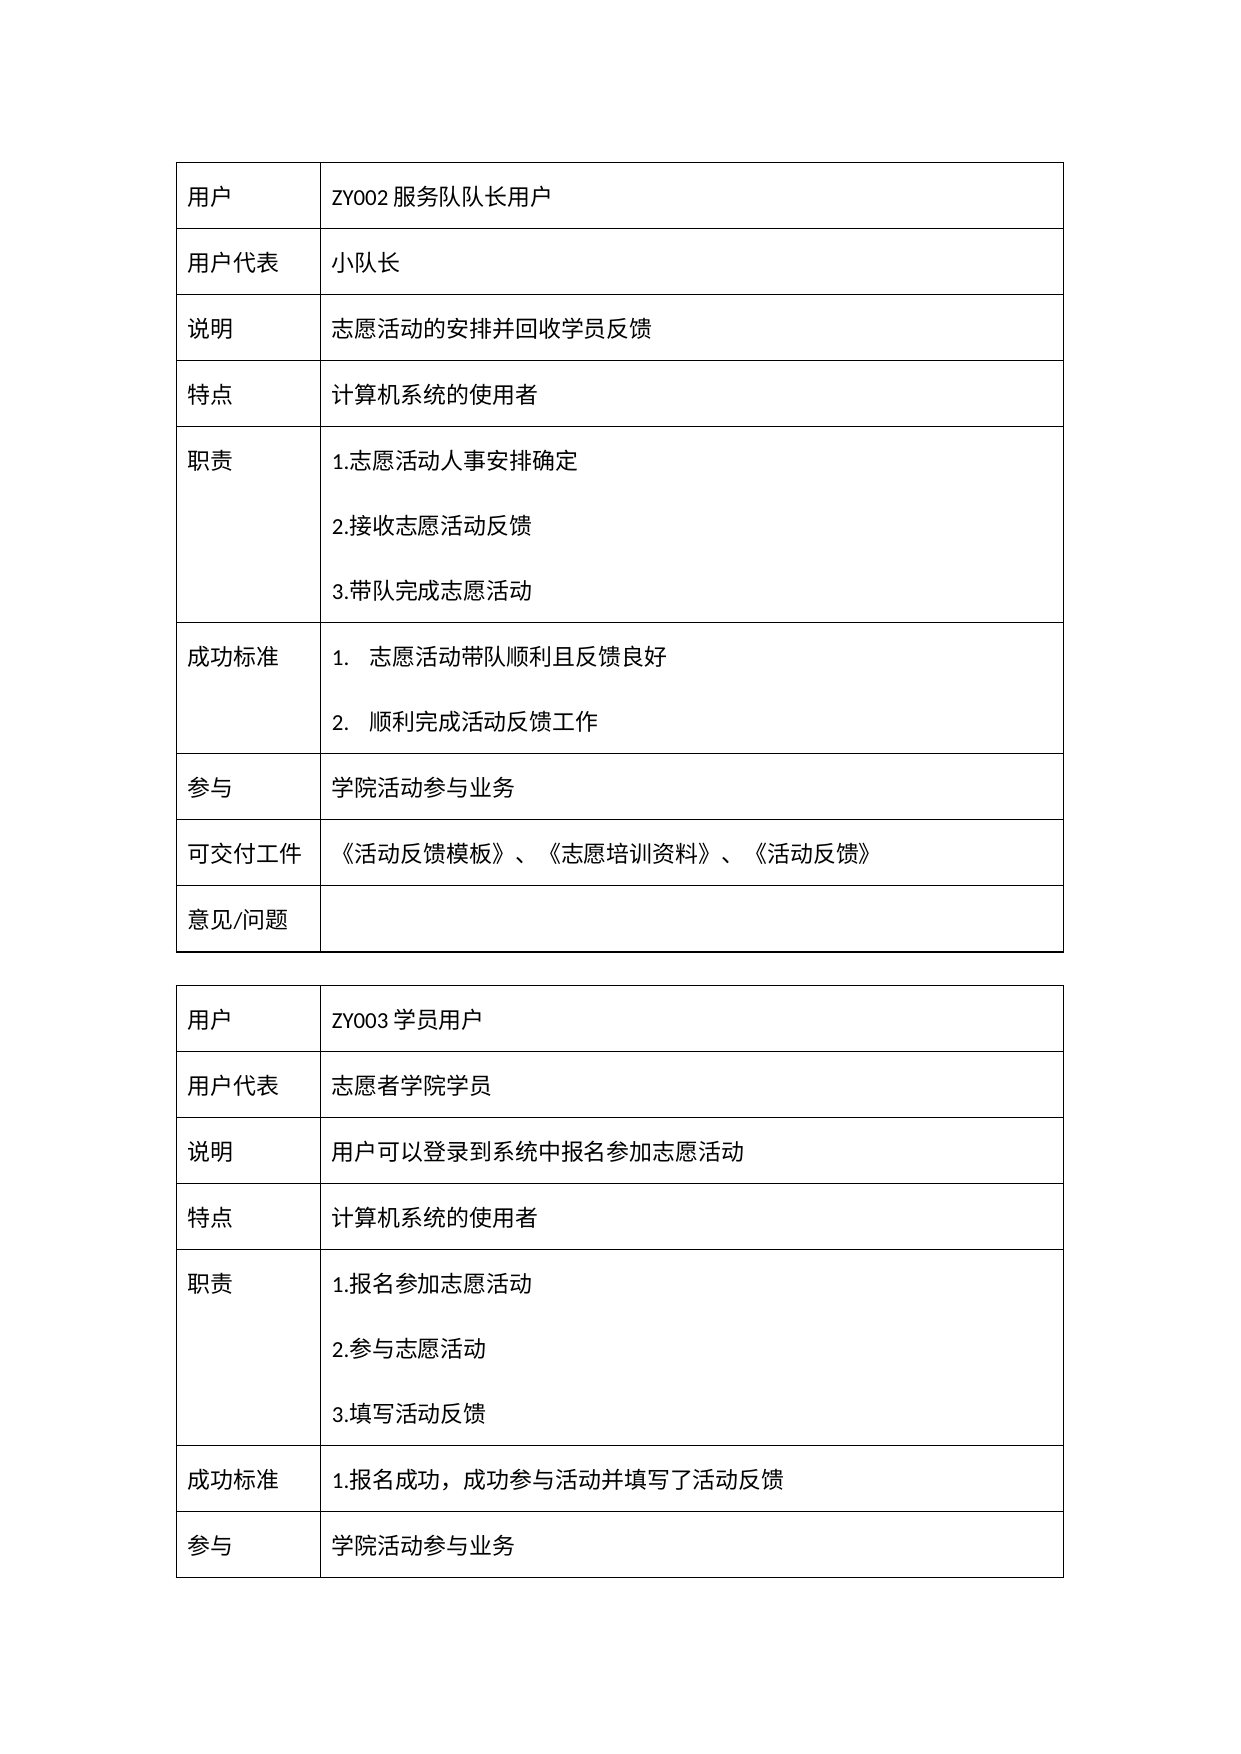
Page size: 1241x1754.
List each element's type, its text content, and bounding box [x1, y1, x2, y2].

table_header 用户 [177, 163, 320, 228]
table_cell 职责 [177, 427, 320, 622]
table_cell 1.志愿活动人事安排确定 2.接收志愿活动反馈 3.带队完成志愿活动 [321, 427, 1063, 622]
table_cell 1.报名参加志愿活动 2.参与志愿活动 3.填写活动反馈 [321, 1250, 1063, 1445]
table_cell 计算机系统的使用者 [321, 1184, 1063, 1249]
table_cell 志愿活动带队顺利且反馈良好 顺利完成活动反馈工作 [321, 623, 1063, 753]
table_cell 成功标准 [177, 623, 320, 753]
table_cell 参与 [177, 754, 320, 819]
table_cell 意见/问题 [177, 886, 320, 951]
table_cell 志愿者学院学员 [321, 1052, 1063, 1117]
table_cell 说明 [177, 1118, 320, 1183]
table_cell 特点 [177, 361, 320, 426]
table_cell 小队长 [321, 229, 1063, 294]
table_header 用户 [177, 986, 320, 1051]
table_cell 参与 [177, 1512, 320, 1577]
table_cell 1.报名成功，成功参与活动并填写了活动反馈 [321, 1446, 1063, 1511]
table_cell 特点 [177, 1184, 320, 1249]
table_cell 学院活动参与业务 [321, 754, 1063, 819]
table_cell 成功标准 [177, 1446, 320, 1511]
table_cell 学院活动参与业务 [321, 1512, 1063, 1577]
table_cell [321, 886, 1063, 951]
table_cell 用户代表 [177, 229, 320, 294]
table_cell 用户代表 [177, 1052, 320, 1117]
table_cell 说明 [177, 295, 320, 360]
table_header ZY003学员用户 [321, 986, 1063, 1051]
table_header ZY002服务队队长用户 [321, 163, 1063, 228]
table_cell 计算机系统的使用者 [321, 361, 1063, 426]
table_cell 用户可以登录到系统中报名参加志愿活动 [321, 1118, 1063, 1183]
table_cell 志愿活动的安排并回收学员反馈 [321, 295, 1063, 360]
table_cell 职责 [177, 1250, 320, 1445]
table_cell 可交付工件 [177, 820, 320, 885]
table_cell 《活动反馈模板》、《志愿培训资料》、《活动反馈》 [321, 820, 1063, 885]
